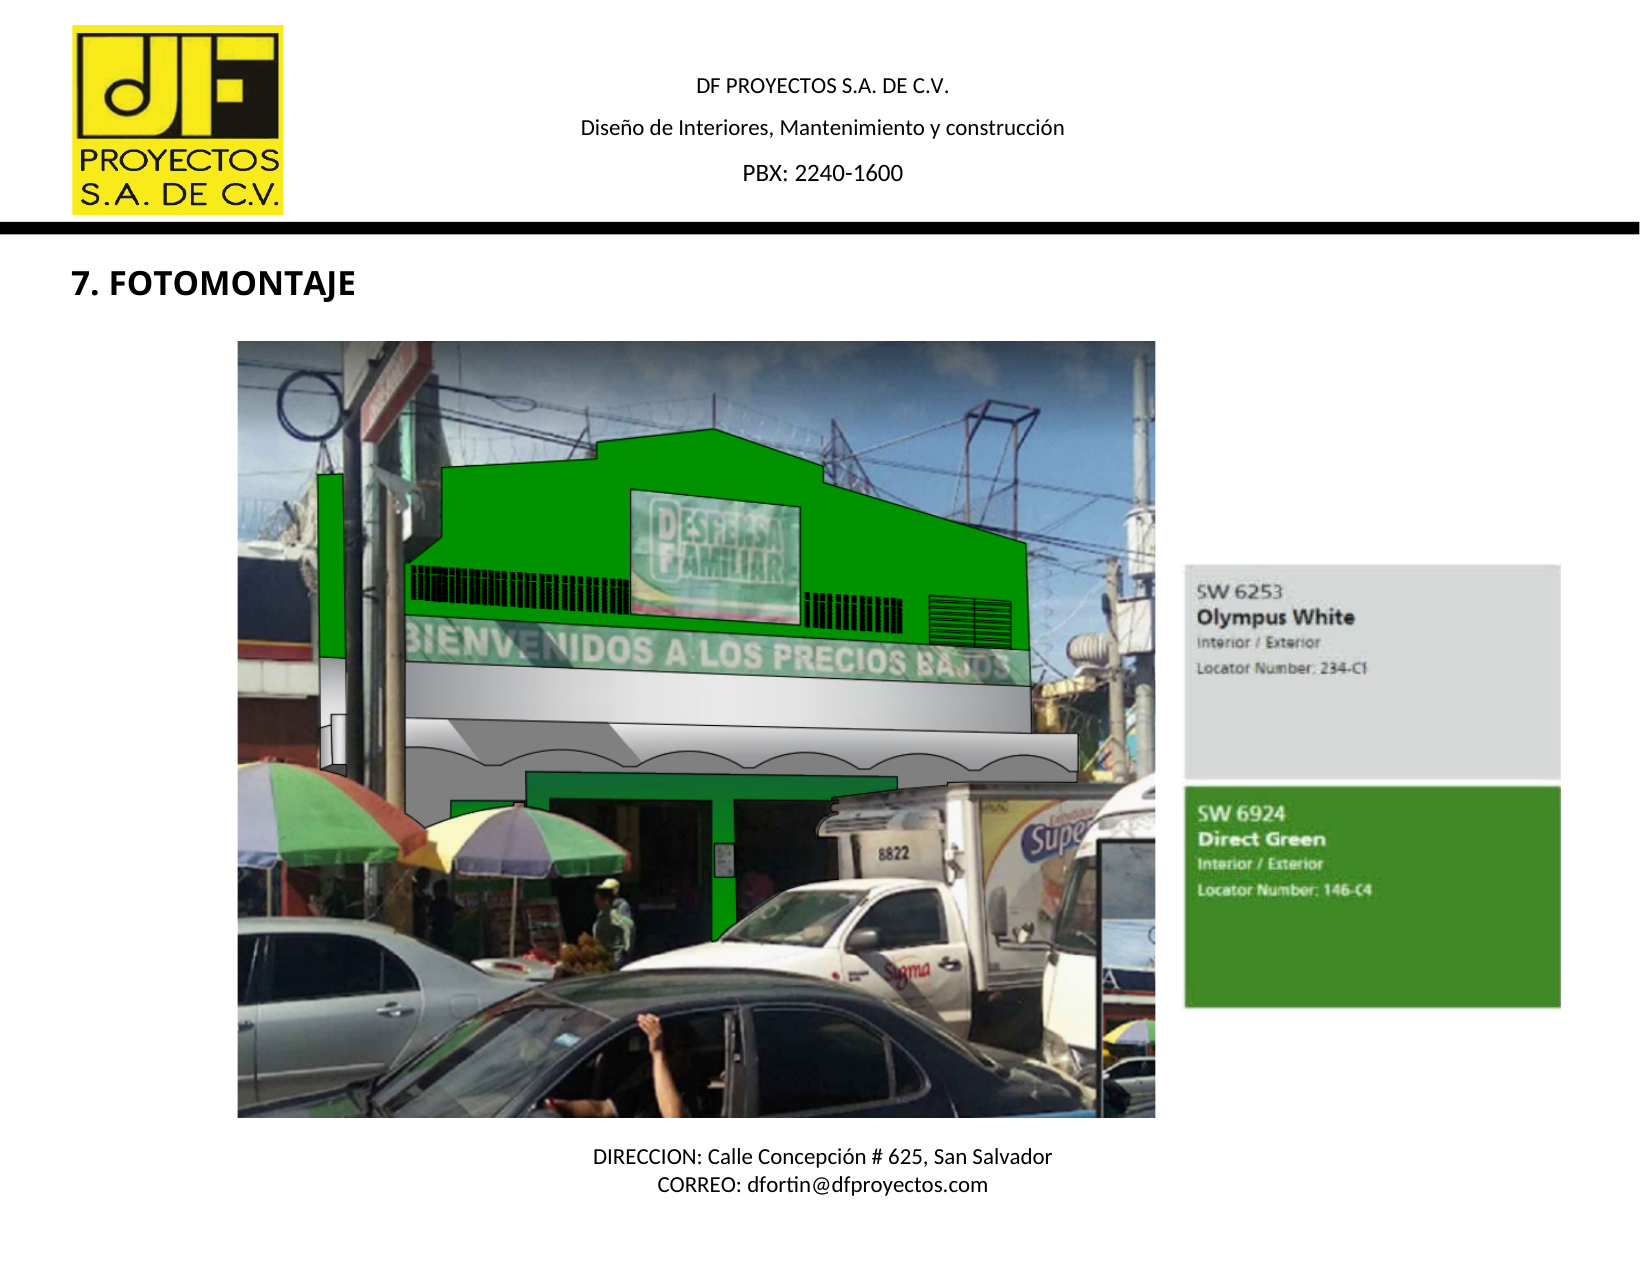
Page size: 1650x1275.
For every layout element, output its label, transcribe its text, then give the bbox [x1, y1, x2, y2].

picture [1181, 563, 1562, 1012]
subtitle FOTOMONTAJE [71, 260, 1575, 305]
picture [70, 25, 283, 213]
